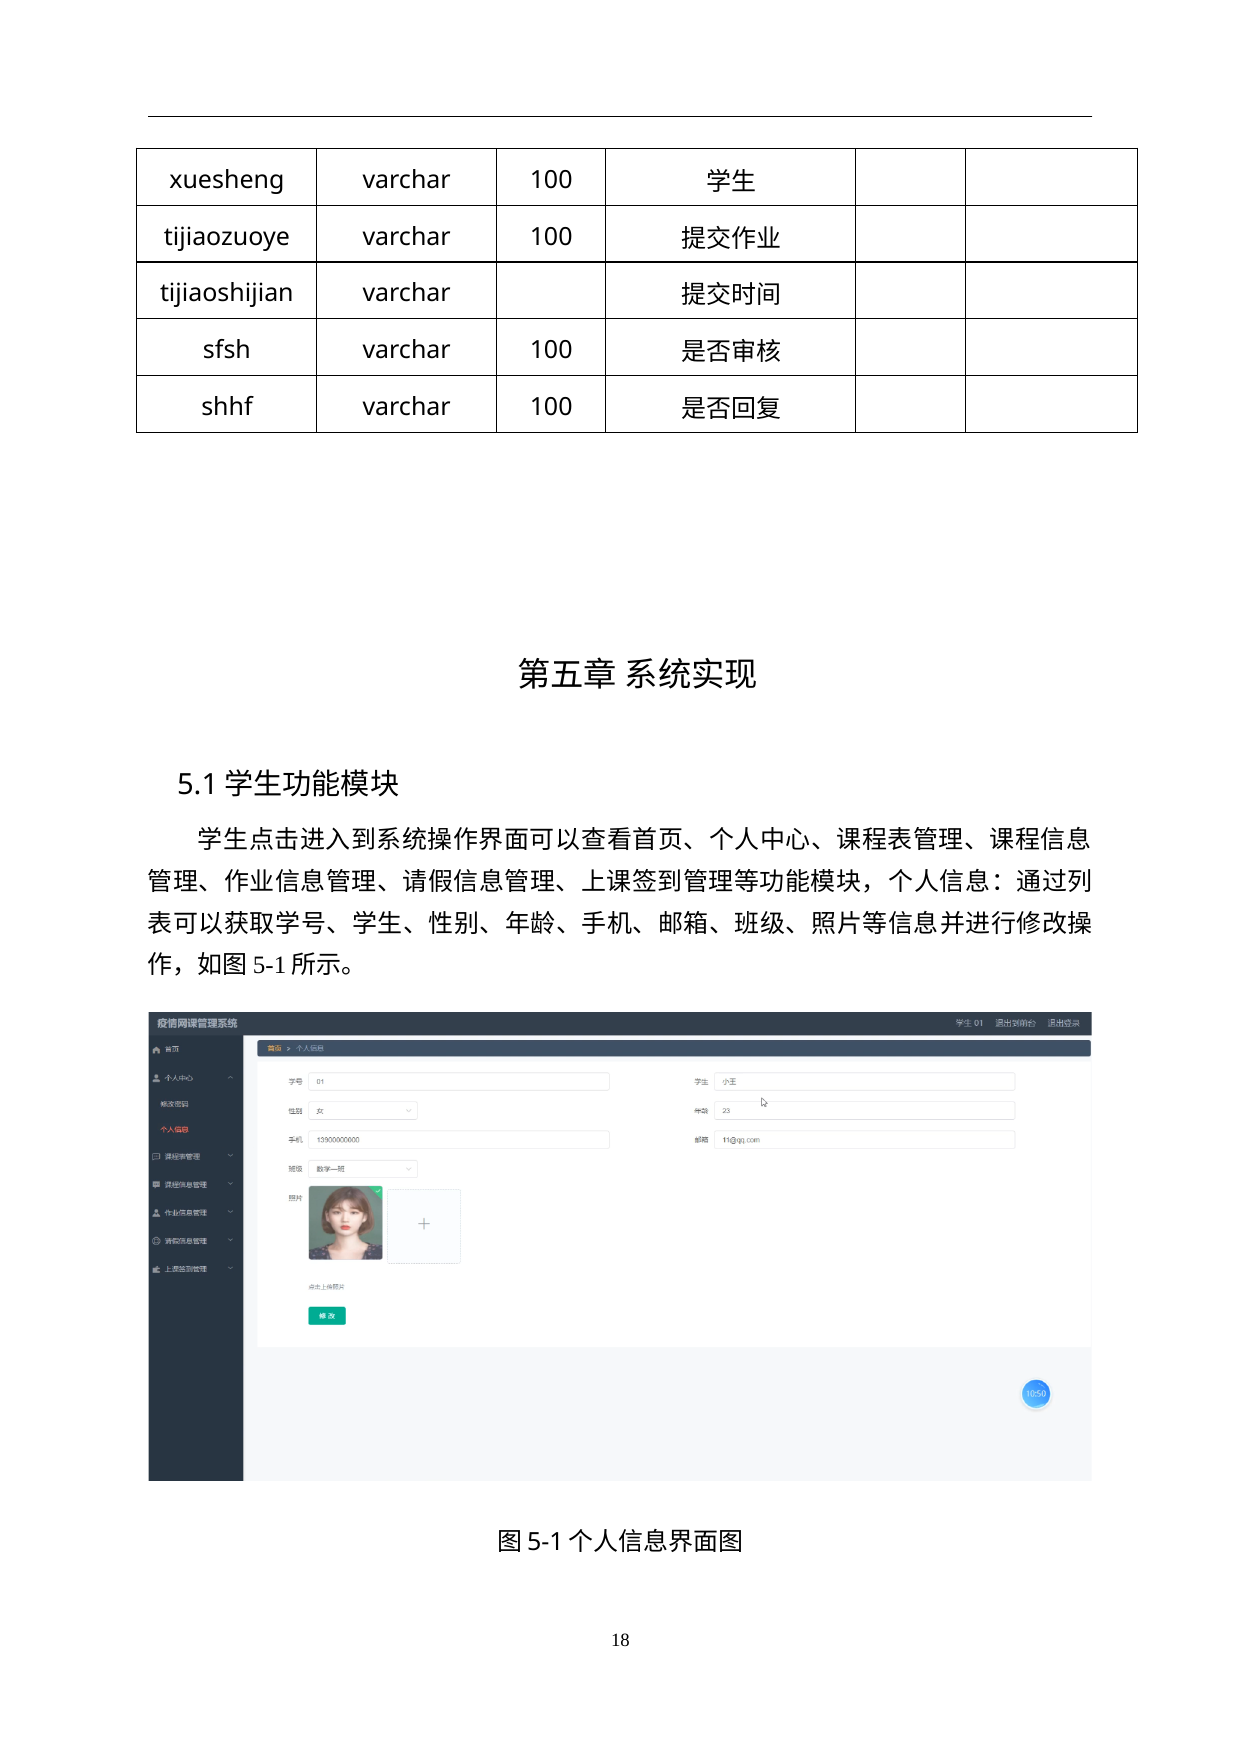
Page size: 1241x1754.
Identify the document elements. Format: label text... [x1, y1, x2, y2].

table_cell varchar [317, 206, 496, 261]
table_cell [966, 319, 1137, 375]
table_cell [966, 376, 1137, 432]
table_cell [966, 263, 1137, 318]
subtitle 5.1学生功能模块 [148, 761, 1092, 803]
table_cell tijiaoshijian [137, 263, 316, 318]
table_cell [856, 319, 965, 375]
table_cell 是否审核 [606, 319, 855, 375]
table_cell 100 [497, 206, 605, 261]
table_cell 提交时间 [606, 263, 855, 318]
table_cell varchar [317, 376, 496, 432]
table_cell [966, 149, 1137, 204]
table_cell 学生 [606, 149, 855, 204]
table_cell varchar [317, 319, 496, 375]
table_cell tijiaozuoye [137, 206, 316, 261]
table_cell xuesheng [137, 149, 316, 204]
table_cell [856, 263, 965, 318]
subtitle 第五章 系统实现 [148, 653, 1092, 695]
text 学生点击进入到系统操作界面可以查看首页、个人中心、课程表管理、课程信息管理、作业信息管理、请假信息管理、上课签到管理等功能模块，个人信息：通过列表可以获取学号、学生、性别、年龄、手机、邮箱、班级、照片等信息并进行修改操作，如图5-1所示。 [148, 816, 1092, 982]
table_cell 100 [497, 319, 605, 375]
table_cell [856, 149, 965, 204]
table_cell 是否回复 [606, 376, 855, 432]
table_cell 100 [497, 149, 605, 204]
table_cell varchar [317, 149, 496, 204]
table_cell [966, 206, 1137, 261]
table_cell 100 [497, 376, 605, 432]
table_cell sfsh [137, 319, 316, 375]
picture [148, 1012, 1092, 1481]
table_cell [856, 376, 965, 432]
table_cell 提交作业 [606, 206, 855, 261]
table_cell shhf [137, 376, 316, 432]
table_cell [497, 263, 605, 318]
table_cell [856, 206, 965, 261]
text 图5-1个人信息界面图 [148, 1522, 1092, 1558]
table_cell varchar [317, 263, 496, 318]
